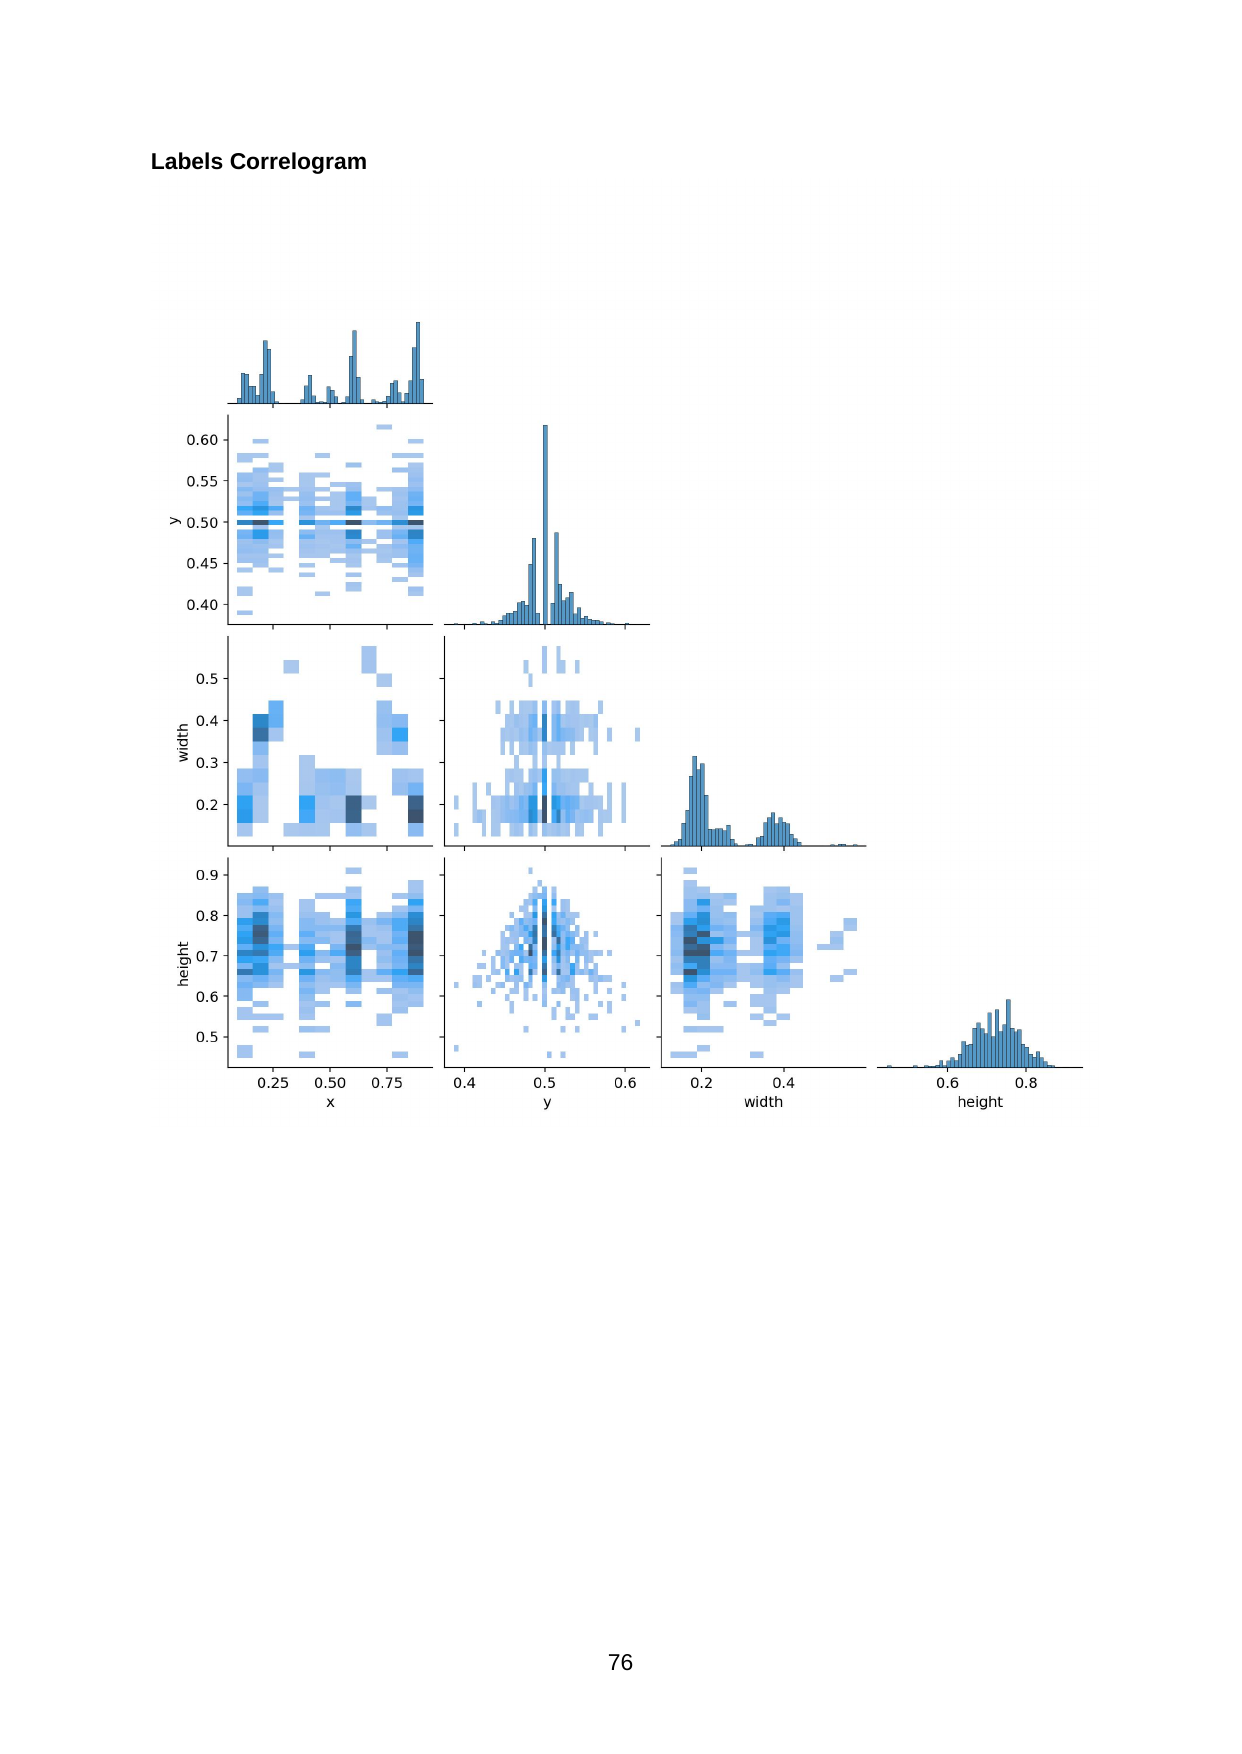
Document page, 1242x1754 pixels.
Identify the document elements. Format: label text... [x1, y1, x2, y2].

text Labels Correlogram [151, 148, 1024, 174]
picture [150, 178, 1099, 1127]
